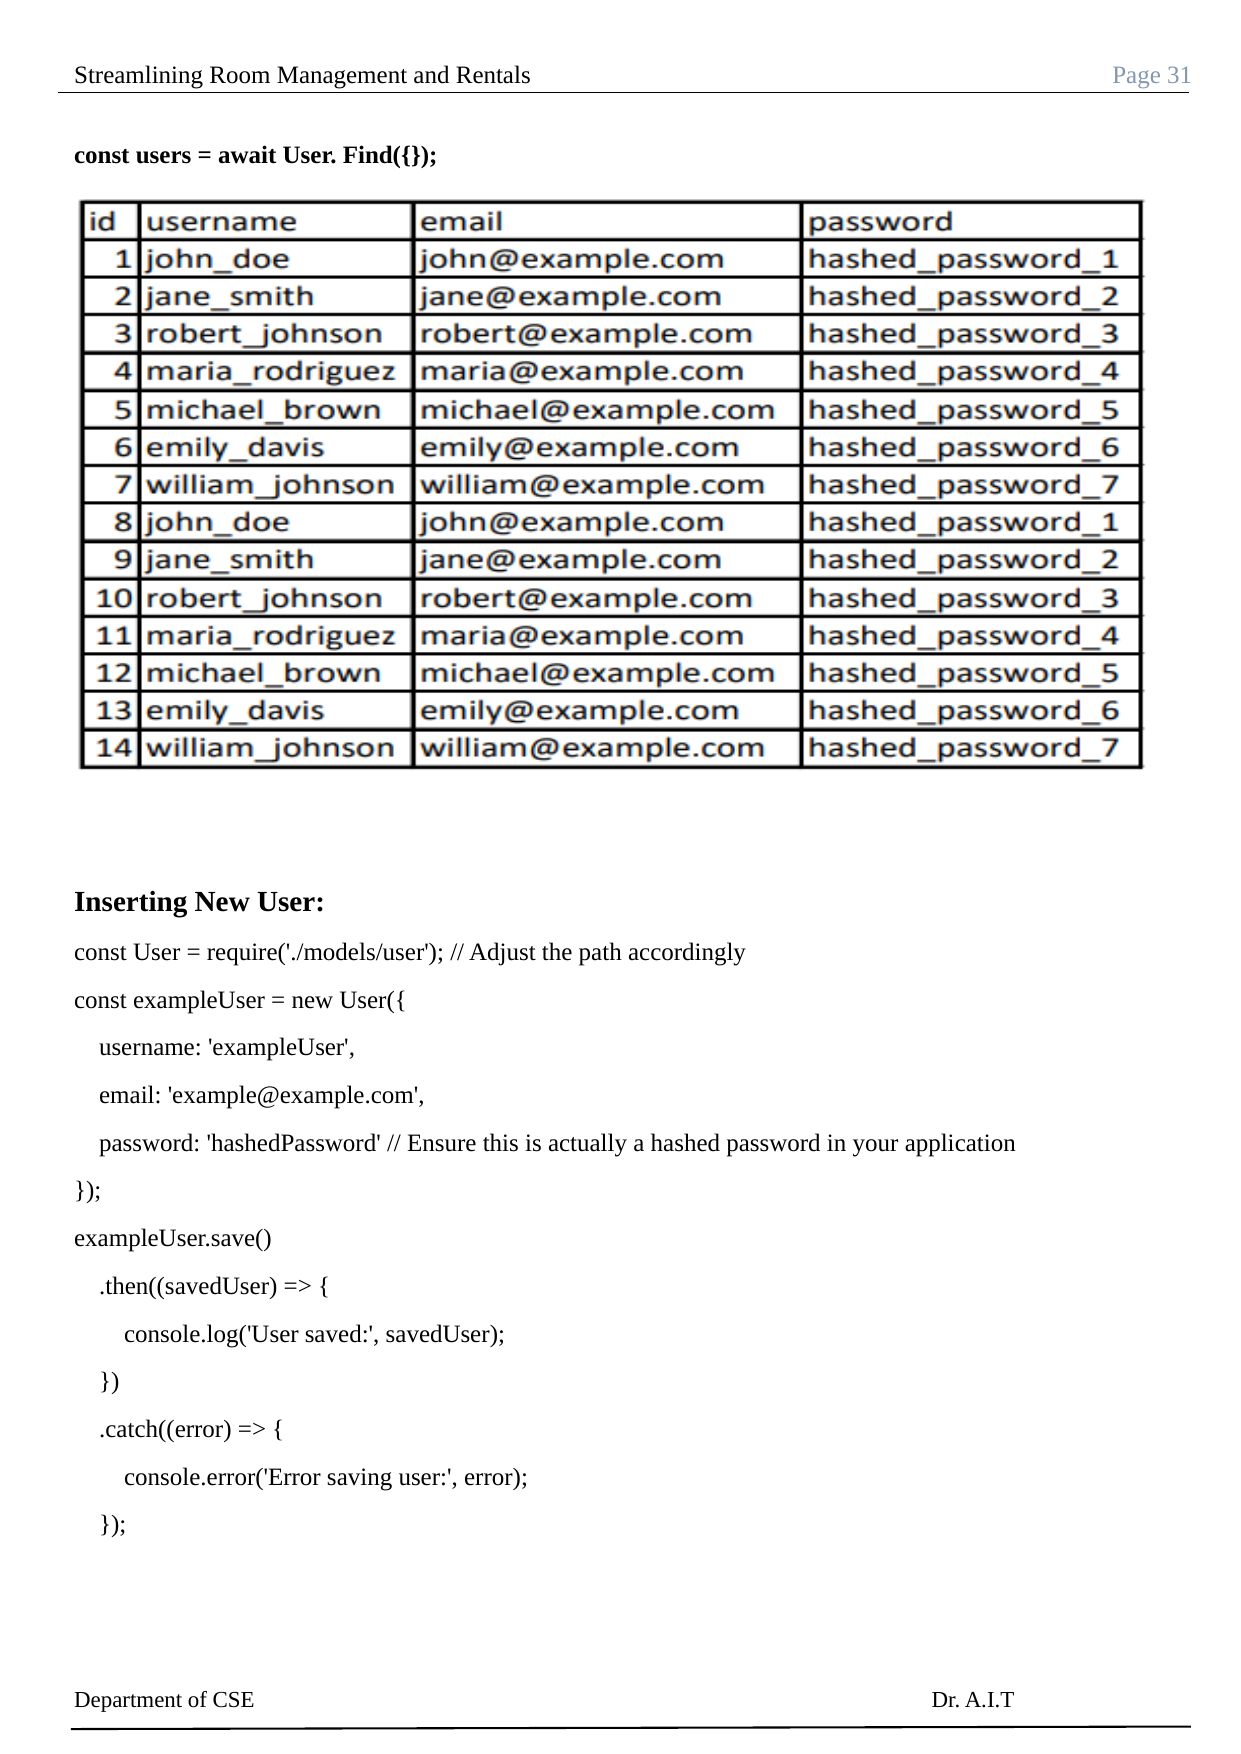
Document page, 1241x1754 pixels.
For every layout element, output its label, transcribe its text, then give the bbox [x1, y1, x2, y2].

text }); [74, 1509, 1196, 1538]
text }) [74, 1366, 1196, 1395]
text }); [74, 1176, 1196, 1204]
text .then((savedUser) => { [74, 1271, 1196, 1300]
text username: 'exampleUser', [74, 1032, 1196, 1061]
text const exampleUser = new User({ [74, 985, 1196, 1013]
text const User = require('./models/user'); // Adjust the path accordingly [74, 937, 1196, 966]
text console.error('Error saving user:', error); [74, 1462, 1196, 1491]
text exampleUser.save() [74, 1223, 1196, 1252]
text console.log('User saved:', savedUser); [74, 1319, 1196, 1347]
text const users = await User. Find({}); [74, 140, 1196, 168]
picture [73, 198, 1196, 816]
text email: 'example@example.com', [74, 1080, 1196, 1109]
text password: 'hashedPassword' // Ensure this is actually a hashed password in your application [74, 1128, 1196, 1157]
text Inserting New User: [74, 884, 1196, 918]
text .catch((error) => { [74, 1414, 1196, 1443]
